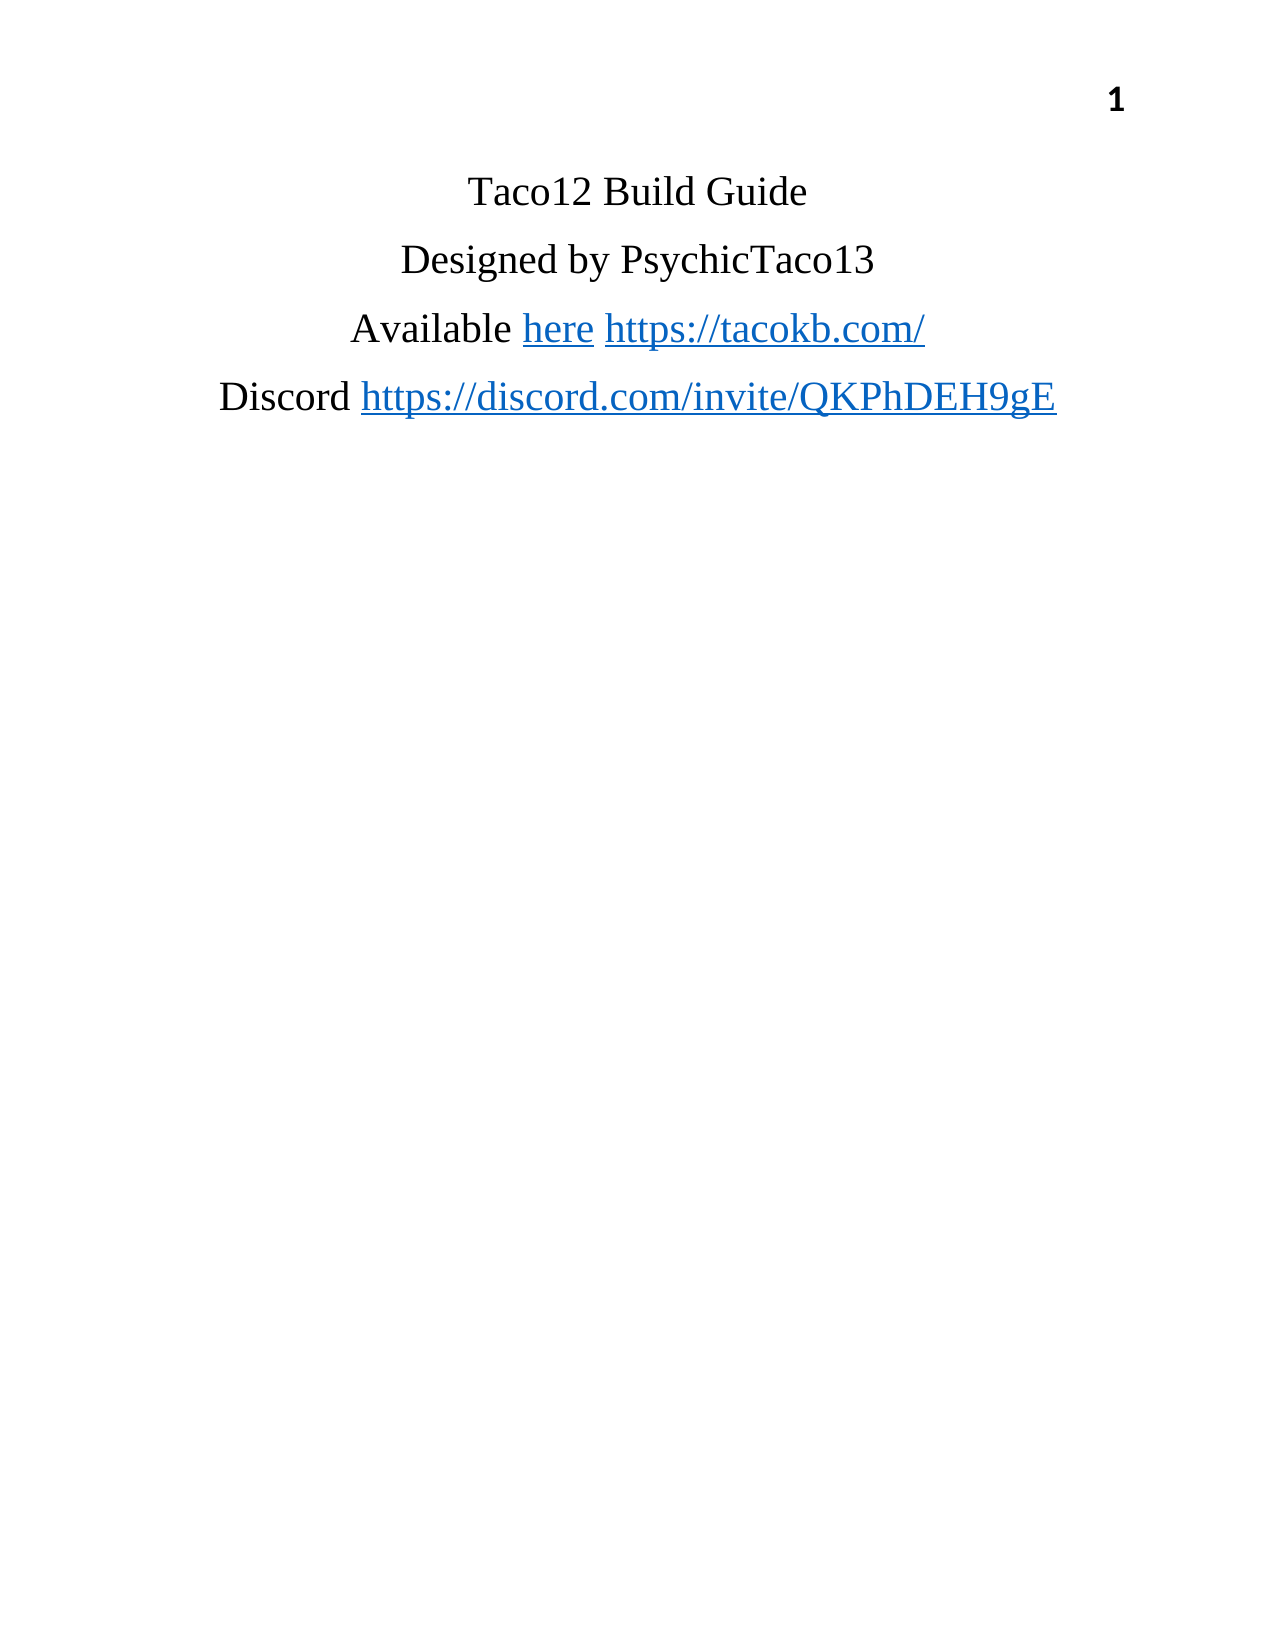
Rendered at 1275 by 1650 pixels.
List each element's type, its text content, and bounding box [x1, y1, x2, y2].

text Taco12 Build Guide [150, 167, 1125, 214]
text Discord https://discord.com/invite/QKPhDEH9gE [150, 372, 1125, 419]
text Designed by PsychicTaco13 [150, 235, 1125, 283]
text Available here https://tacokb.com/ [150, 303, 1125, 351]
